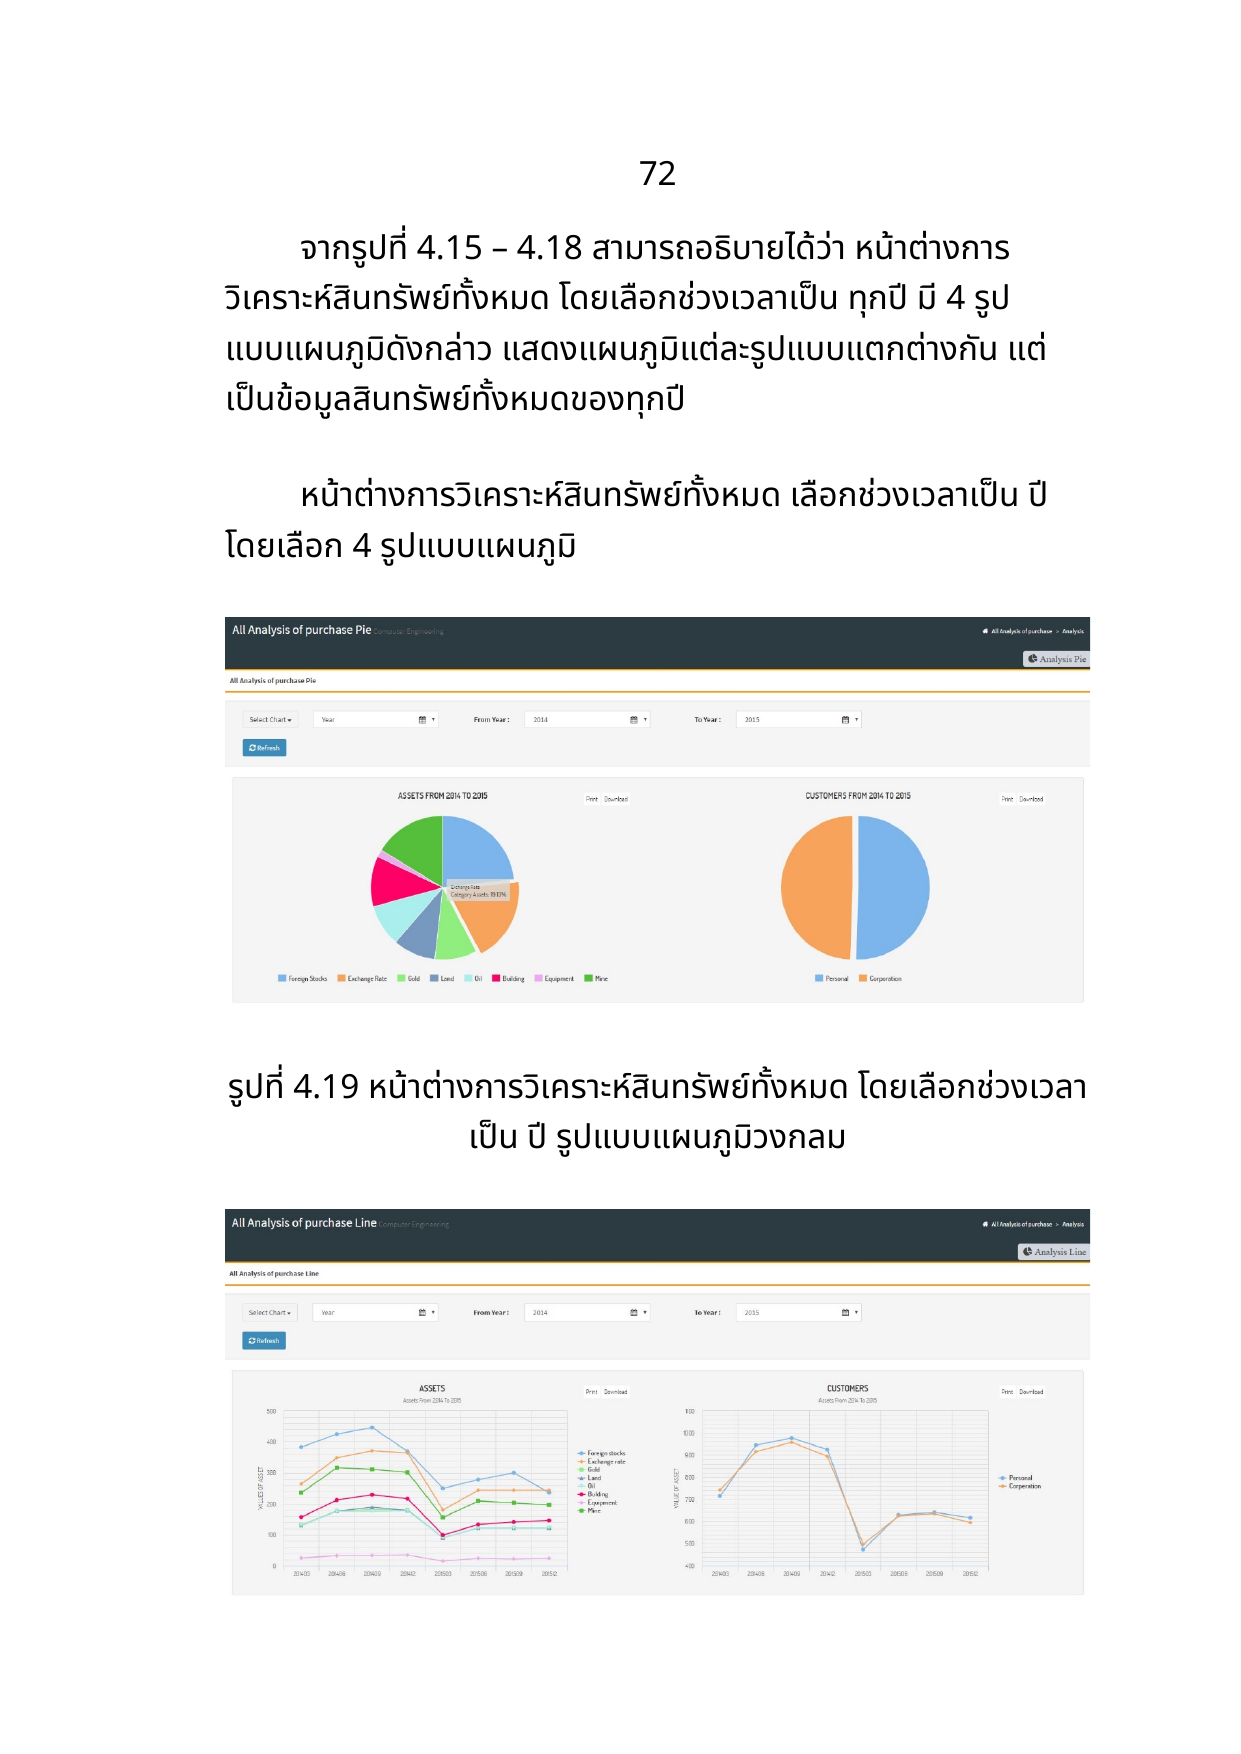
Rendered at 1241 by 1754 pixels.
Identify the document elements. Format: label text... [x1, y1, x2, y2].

picture [225, 617, 1091, 1018]
text รูปที่ 4.19 หน้าต่างการวิเคราะห์สินทรัพย์ทั้งหมด โดยเลือกช่วงเวลาเป็น ปี รูปแบบแผนภูมิวงกลม [225, 1063, 1090, 1164]
text จากรูปที่ 4.15 – 4.18 สามารถอธิบายได้ว่า หน้าต่างการวิเคราะห์สินทรัพย์ทั้งหมด โดยเลือกช่วงเวลาเป็น ทุกปี มี 4 รูปแบบแผนภูมิดังกล่าว แสดงแผนภูมิแต่ละรูปแบบแตกต่างกัน แต่เป็นข้อมูลสินทรัพย์ทั้งหมดของทุกปี [225, 223, 1090, 426]
text หน้าต่างการวิเคราะห์สินทรัพย์ทั้งหมด เลือกช่วงเวลาเป็น ปี โดยเลือก 4 รูปแบบแผนภูมิ [225, 471, 1090, 572]
picture [225, 1209, 1091, 1612]
